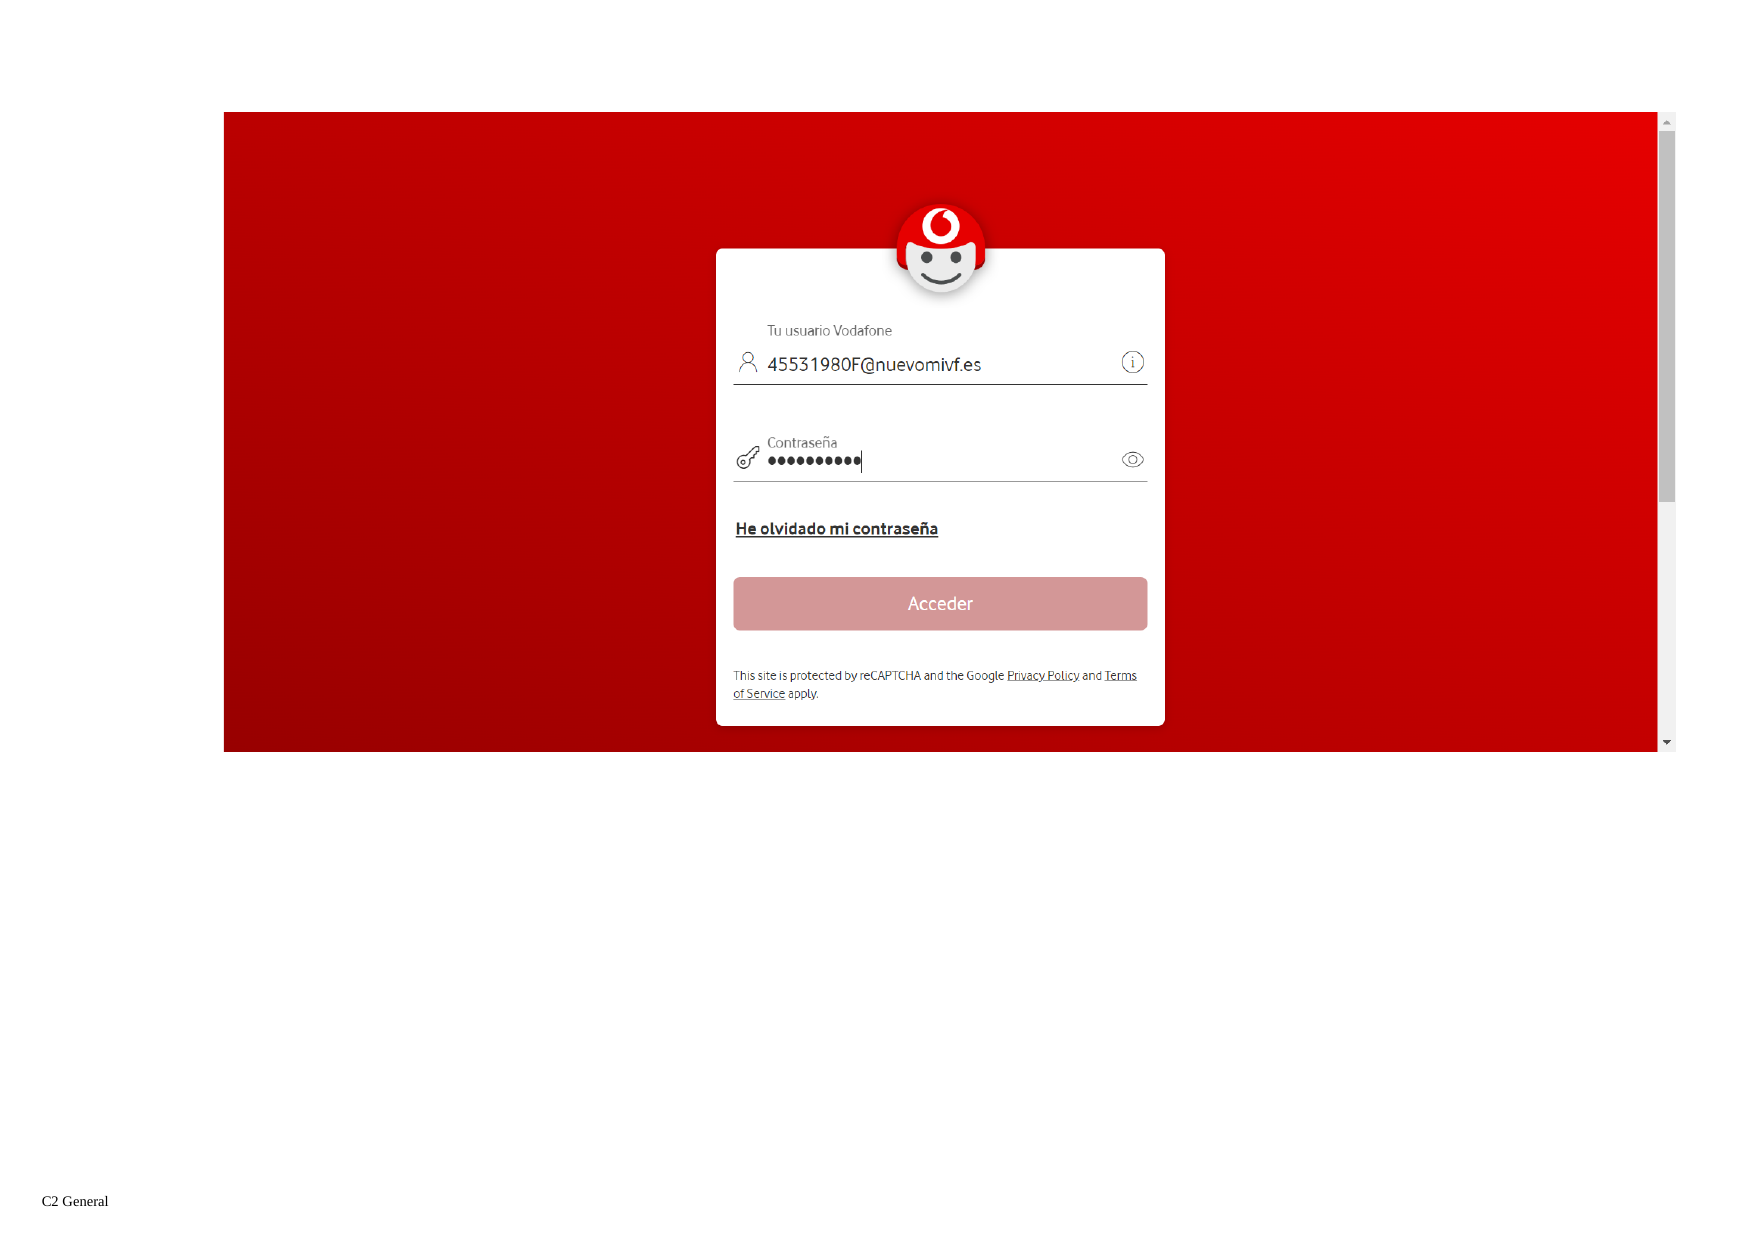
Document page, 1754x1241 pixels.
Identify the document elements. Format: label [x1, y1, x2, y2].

picture [223, 112, 1676, 752]
